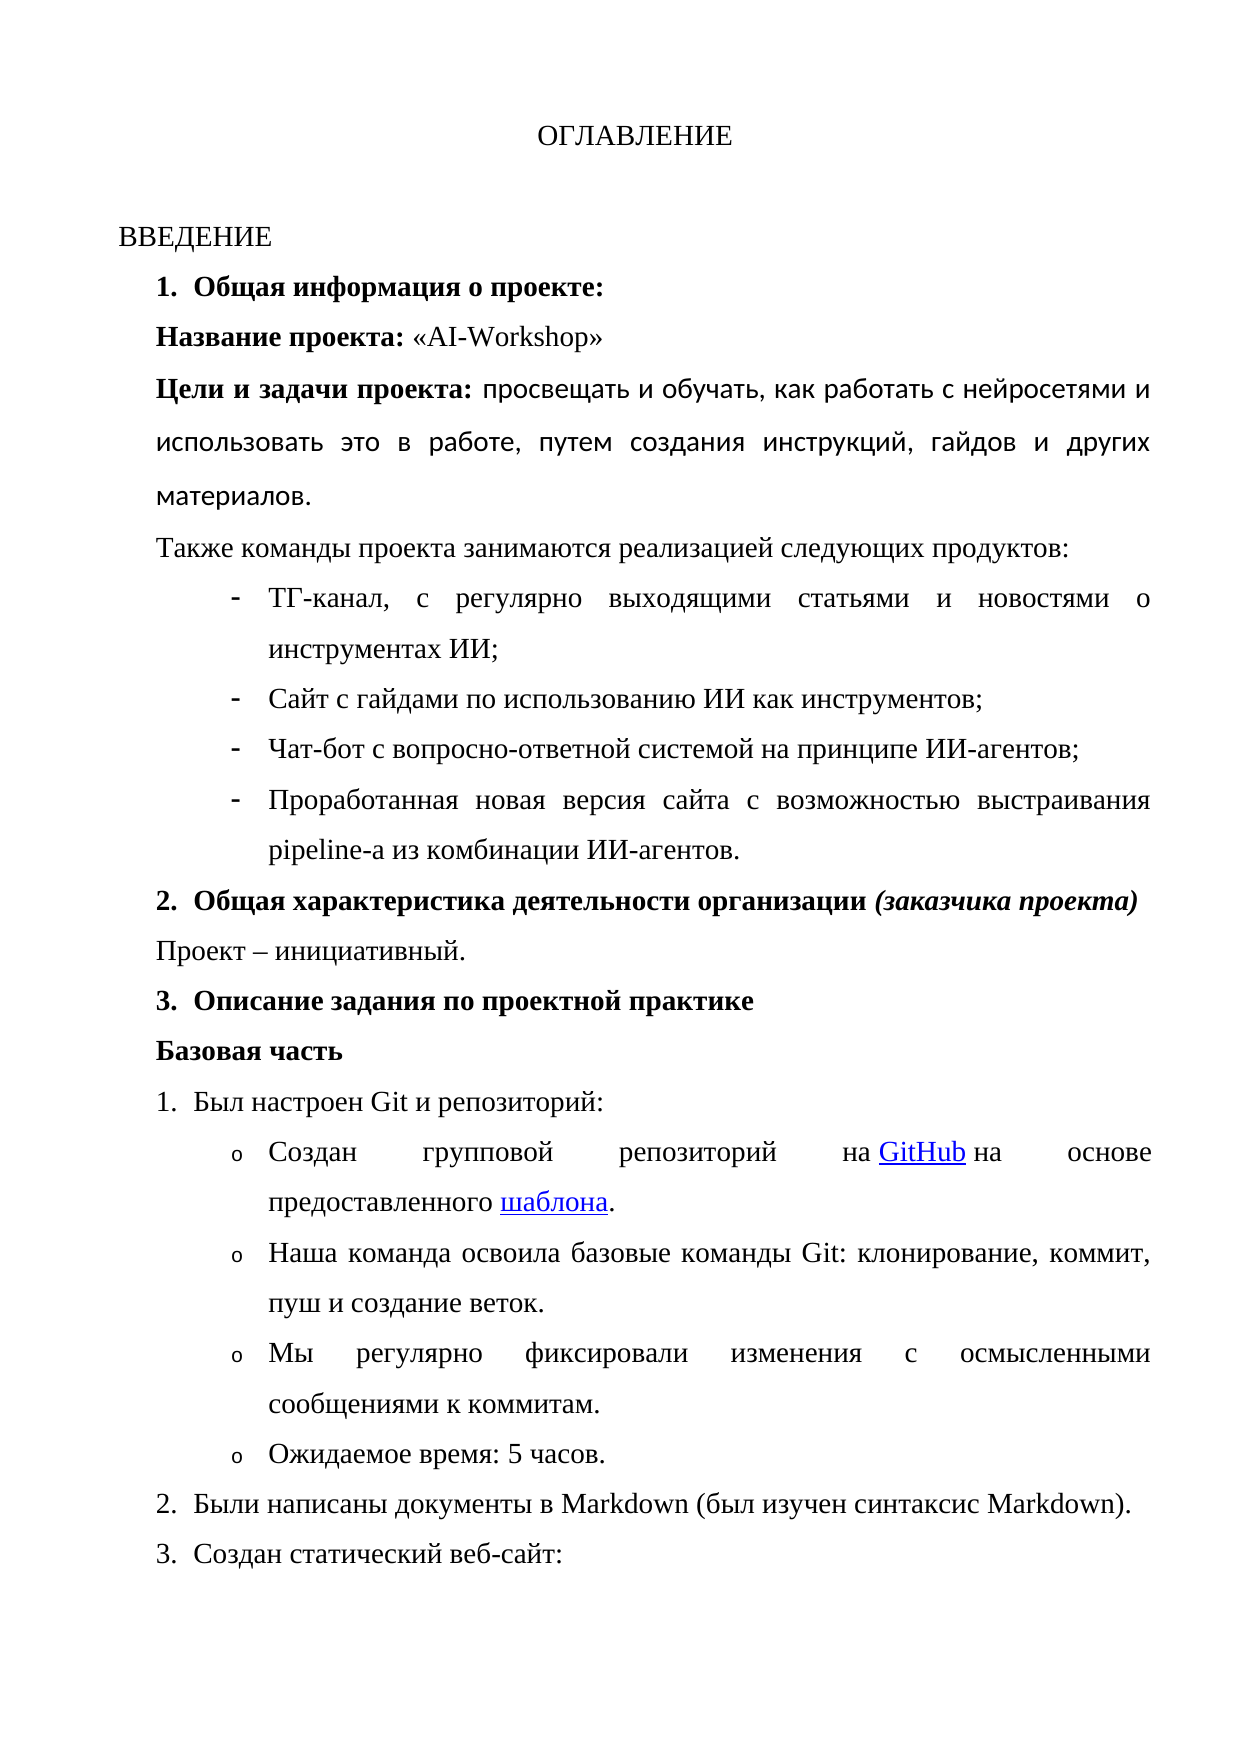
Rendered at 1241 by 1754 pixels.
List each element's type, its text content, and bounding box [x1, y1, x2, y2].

text Базовая часть [156, 1033, 1152, 1067]
text Цели и задачи проекта: просвещать и обучать, как работать с нейросетями и использовать это в работе, путем создания инструкций, гайдов и других материалов. [156, 370, 1152, 512]
list Создан групповой репозиторий на GitHub на основе предоставленного шаблона. [231, 1134, 1152, 1218]
list Ожидаемое время: 5 часов. [231, 1436, 1152, 1469]
list Общая характеристика деятельности организации (заказчика проекта) [156, 883, 1152, 916]
list Наша команда освоила базовые команды Git: клонирование, коммит, пуш и создание веток. [231, 1235, 1152, 1319]
list Проработанная новая версия сайта с возможностью выстраивания pipeline-а из комбинации ИИ-агентов. [231, 782, 1152, 866]
list ТГ-канал, с регулярно выходящими статьями и новостями о инструментах ИИ; [231, 580, 1152, 664]
list Чат-бот с вопросно-ответной системой на принципе ИИ-агентов; [231, 731, 1152, 765]
list Описание задания по проектной практике [156, 983, 1152, 1017]
list Мы регулярно фиксировали изменения с осмысленными сообщениями к коммитам. [231, 1335, 1152, 1419]
text ВВЕДЕНИЕ [118, 219, 1152, 252]
text ОГЛАВЛЕНИЕ [118, 118, 1152, 152]
list Были написаны документы в Markdown (был изучен синтаксис Markdown). [156, 1486, 1152, 1520]
list Создан статический веб-сайт: [156, 1537, 1152, 1570]
text Название проекта: «AI-Workshop» [156, 319, 1152, 353]
text Также команды проекта занимаются реализацией следующих продуктов: [156, 530, 1152, 563]
text Проект – инициативный. [156, 933, 1152, 966]
list Сайт с гайдами по использованию ИИ как инструментов; [231, 681, 1152, 715]
list Общая информация о проекте: [156, 269, 1152, 303]
list Был настроен Git и репозиторий: [156, 1084, 1152, 1117]
